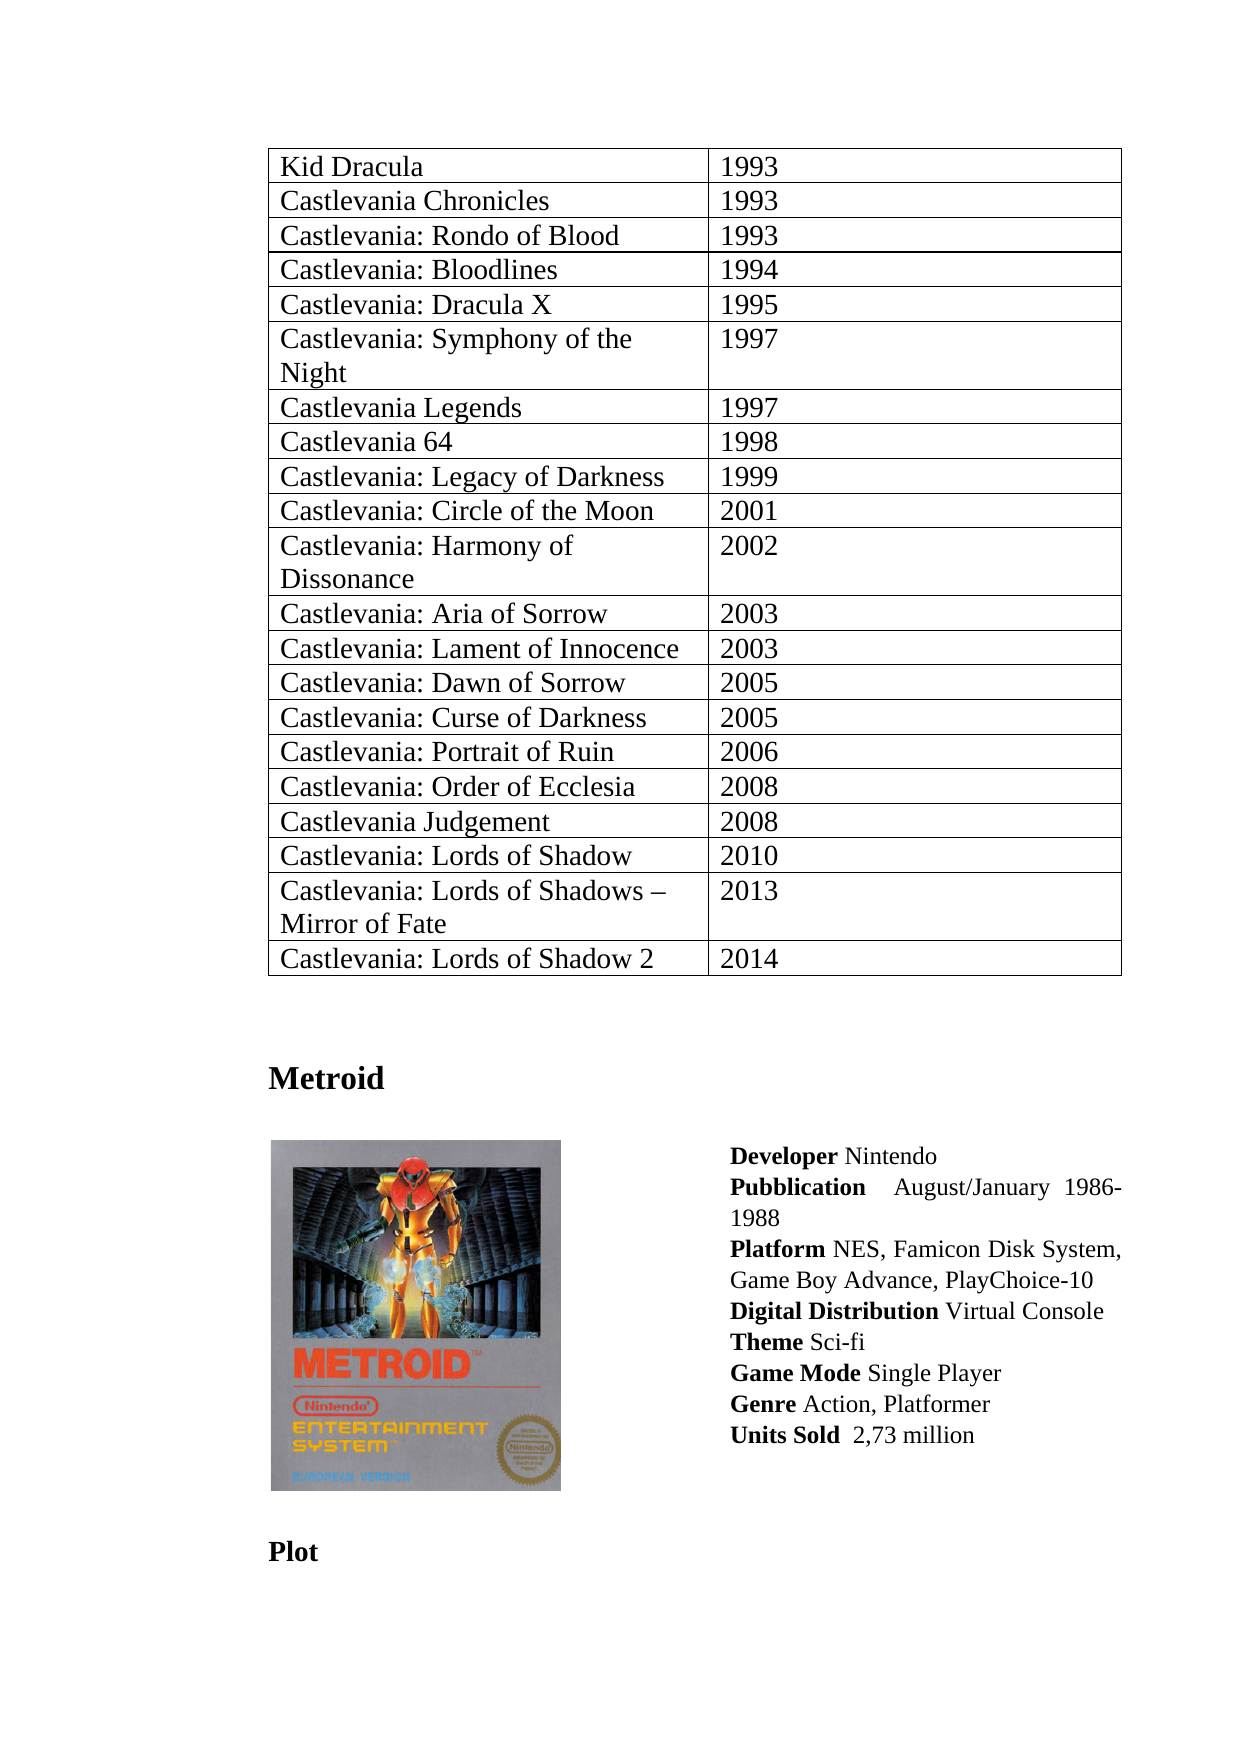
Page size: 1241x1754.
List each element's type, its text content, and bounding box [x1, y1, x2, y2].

table_cell 2001 [709, 494, 1121, 527]
table_cell 1993 [709, 149, 1121, 182]
table_cell Castlevania: Bloodlines [269, 253, 708, 286]
table_cell Castlevania Legends [269, 390, 708, 423]
table_cell 1997 [709, 390, 1121, 423]
table_cell 1999 [709, 459, 1121, 492]
list Genre Action, Platformer [561, 1389, 1122, 1418]
list Theme Sci-fi [561, 1327, 1122, 1356]
table_cell 2008 [709, 804, 1121, 837]
table_cell Castlevania: Lords of Shadow 2 [269, 941, 708, 974]
table_cell Castlevania: Dracula X [269, 287, 708, 321]
picture [270, 1140, 561, 1490]
table_cell Castlevania: Lament of Innocence [269, 631, 708, 664]
table_cell Castlevania Judgement [269, 804, 708, 837]
table_cell 1994 [709, 253, 1121, 286]
list Units Sold 2,73 million [561, 1420, 1122, 1449]
table_cell 1993 [709, 218, 1121, 251]
list Plot [268, 1534, 1122, 1568]
table_cell 2008 [709, 769, 1121, 803]
table_cell Castlevania: Lords of Shadow [269, 838, 708, 872]
table_cell Castlevania: Order of Ecclesia [269, 769, 708, 803]
table_cell Castlevania: Circle of the Moon [269, 494, 708, 527]
table_cell Castlevania: Dawn of Sorrow [269, 665, 708, 699]
table_cell 2005 [709, 700, 1121, 733]
table_cell Castlevania: Rondo of Blood [269, 218, 708, 251]
table_cell Castlevania: Curse of Darkness [269, 700, 708, 733]
table_cell 1997 [709, 322, 1121, 389]
table_cell 2014 [709, 941, 1121, 974]
table_cell Castlevania 64 [269, 424, 708, 458]
table_cell 2006 [709, 735, 1121, 768]
list Pubblication August/January 1986-1988 [561, 1172, 1122, 1232]
table_cell 1995 [709, 287, 1121, 321]
table_cell Kid Dracula [269, 149, 708, 182]
table_cell Castlevania: Symphony of the Night [269, 322, 708, 389]
table_cell 2003 [709, 596, 1121, 630]
table_cell Castlevania: Aria of Sorrow [269, 596, 708, 630]
table_cell 2002 [709, 528, 1121, 595]
table_cell 2005 [709, 665, 1121, 699]
table_cell Castlevania: Portrait of Ruin [269, 735, 708, 768]
table_cell 1993 [709, 183, 1121, 217]
table_cell 1998 [709, 424, 1121, 458]
table_cell Castlevania: Lords of Shadows – Mirror of Fate [269, 873, 708, 940]
list Digital Distribution Virtual Console [561, 1296, 1122, 1325]
table_cell 2003 [709, 631, 1121, 664]
list Metroid [268, 1058, 1122, 1097]
table_cell 2013 [709, 873, 1121, 940]
list Game Mode Single Player [561, 1358, 1122, 1387]
table_cell 2010 [709, 838, 1121, 872]
list Platform NES, Famicon Disk System, Game Boy Advance, PlayChoice-10 [561, 1234, 1122, 1294]
table_cell Castlevania: Legacy of Darkness [269, 459, 708, 492]
table_cell Castlevania: Harmony of Dissonance [269, 528, 708, 595]
list Developer Nintendo [561, 1141, 1122, 1170]
table_cell Castlevania Chronicles [269, 183, 708, 217]
